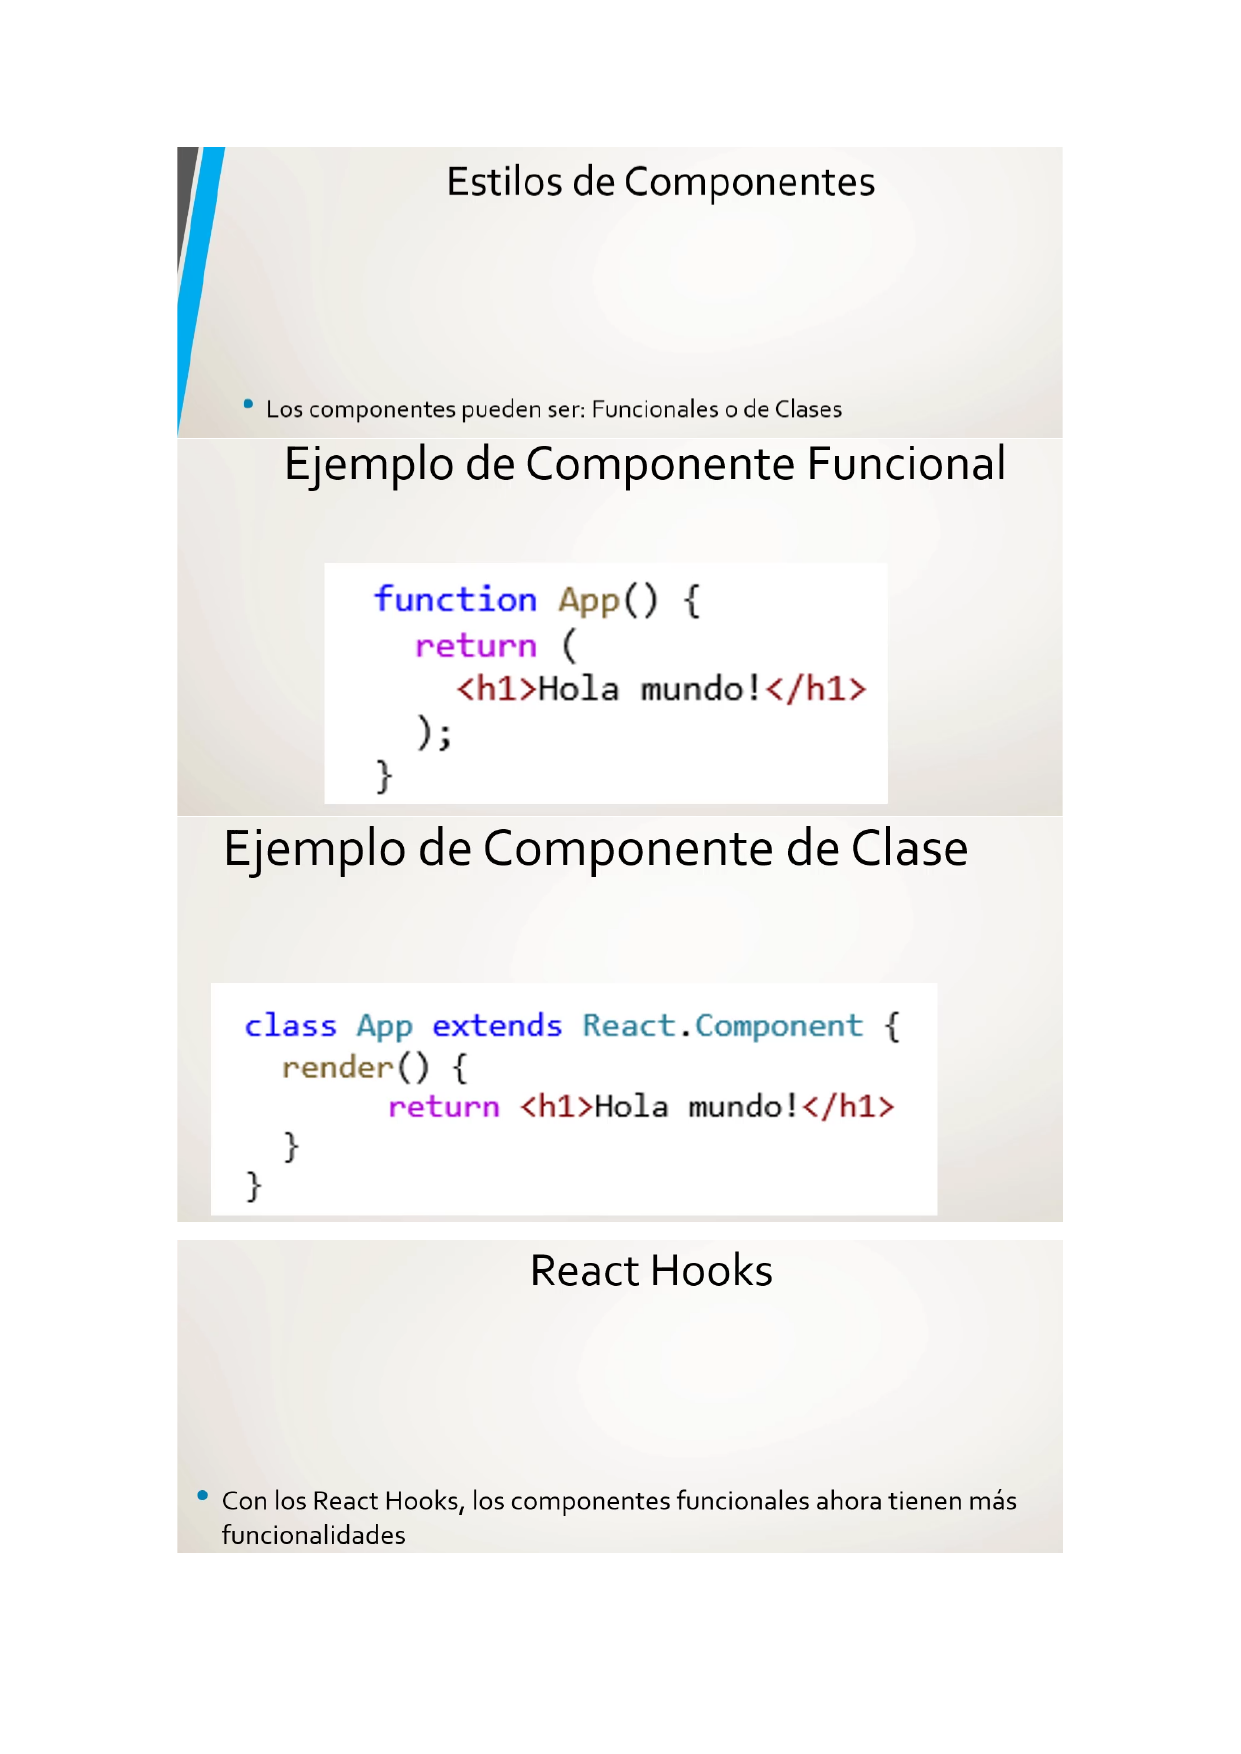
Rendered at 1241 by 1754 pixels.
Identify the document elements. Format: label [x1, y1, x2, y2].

picture [177, 147, 203, 303]
picture [177, 439, 1063, 816]
picture [177, 1240, 1063, 1553]
picture [177, 817, 1063, 1222]
picture [177, 147, 1063, 438]
